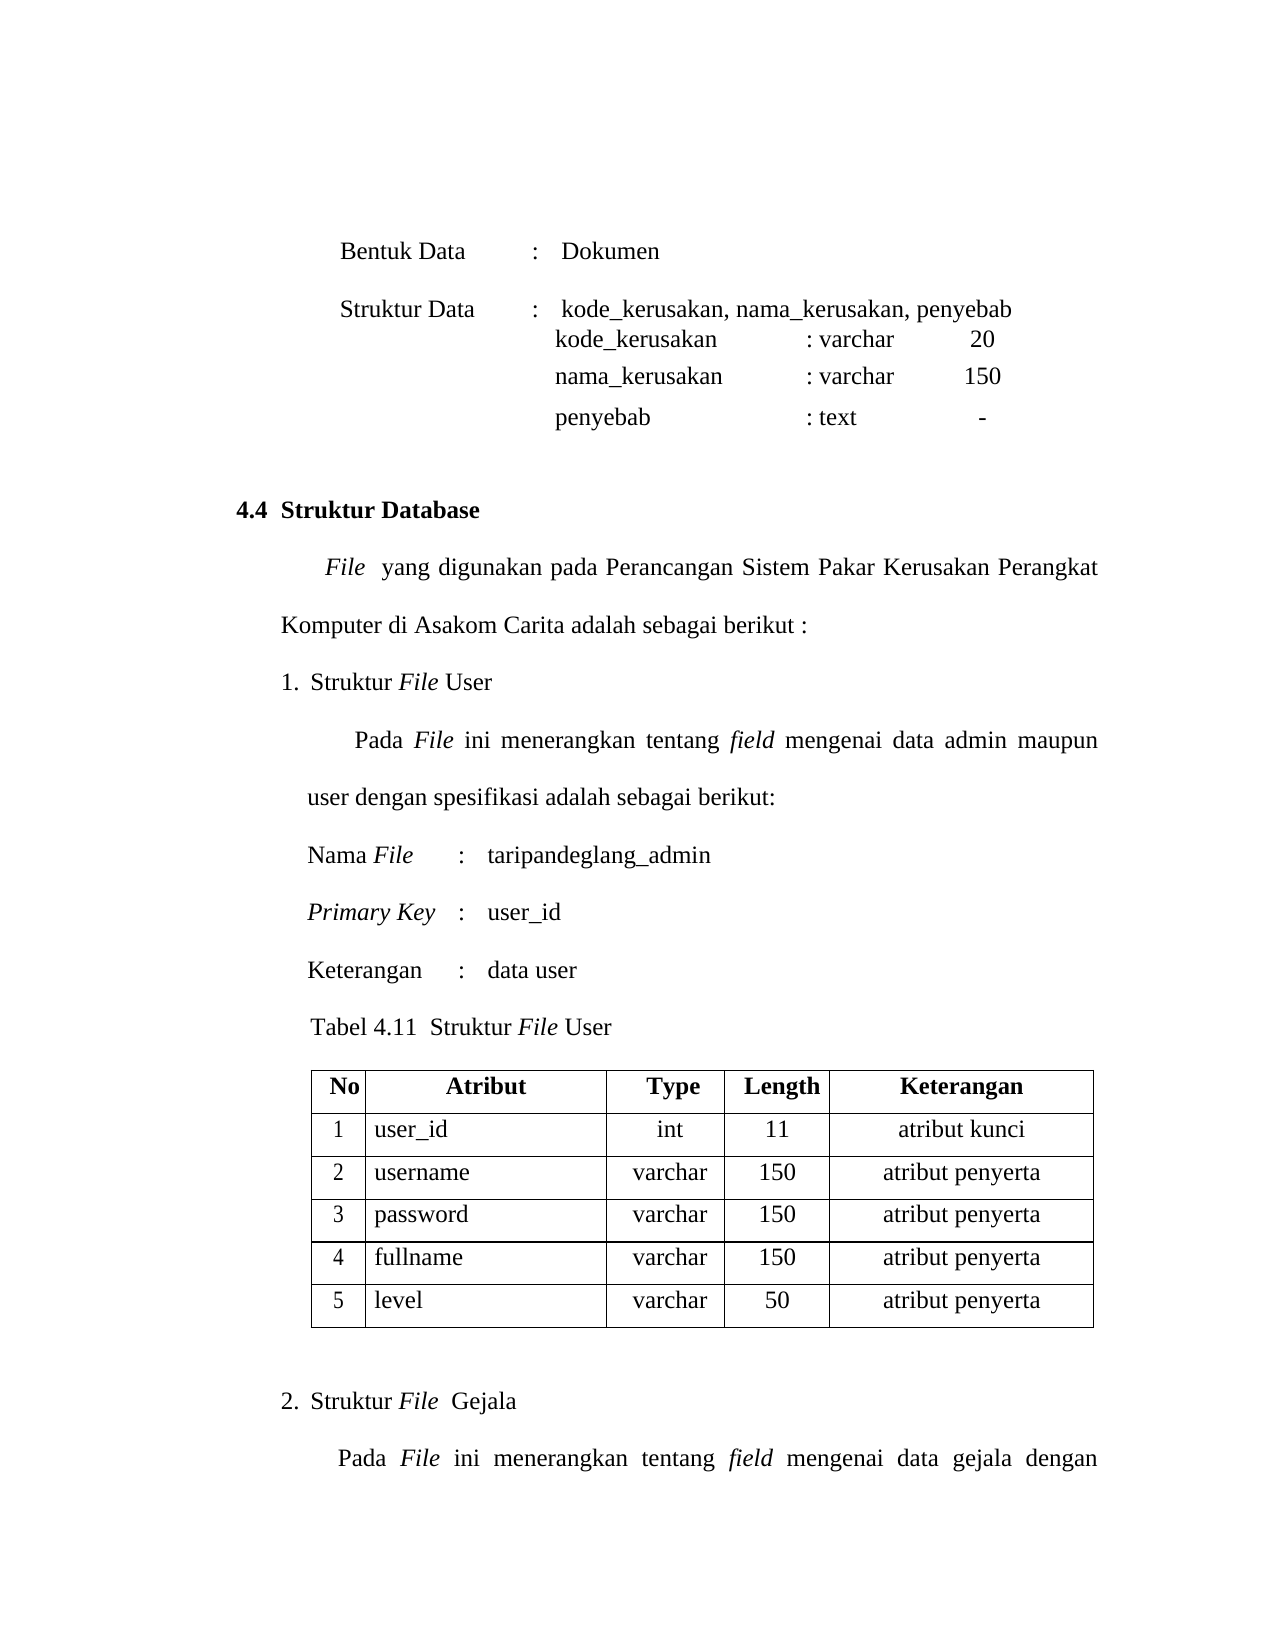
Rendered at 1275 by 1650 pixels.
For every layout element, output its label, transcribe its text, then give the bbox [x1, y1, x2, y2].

list Struktur File User [281, 667, 1098, 696]
table_cell penyebab [546, 396, 797, 437]
table_cell 150 [930, 355, 1034, 396]
table_cell 2 [312, 1157, 365, 1198]
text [311, 1443, 1098, 1472]
table_cell varchar [607, 1285, 724, 1327]
table_cell varchar [607, 1157, 724, 1198]
table_cell varchar [607, 1243, 724, 1284]
table_cell int [607, 1114, 724, 1156]
table_cell password [366, 1200, 606, 1241]
table_cell atribut kunci [830, 1114, 1093, 1156]
text Struktur Data : kode_kerusakan, nama_kerusakan, penyebab [339, 294, 1098, 322]
table_cell atribut penyerta [830, 1243, 1093, 1284]
table_cell - [930, 396, 1034, 437]
table_header Keterangan [830, 1071, 1093, 1113]
text Tabel 4.11 Struktur File User [310, 1012, 1098, 1041]
table_header kode_kerusakan [546, 323, 797, 354]
table_cell 150 [725, 1157, 829, 1198]
text Primary Key : user_id [307, 897, 1098, 926]
table_cell 50 [725, 1285, 829, 1327]
table_cell atribut penyerta [830, 1285, 1093, 1327]
table_cell 5 [312, 1285, 365, 1327]
table_cell 150 [725, 1200, 829, 1241]
table_cell atribut penyerta [830, 1157, 1093, 1198]
list Bentuk Data : Dokumen [340, 236, 1098, 265]
table_cell 150 [725, 1243, 829, 1284]
table_header 20 [930, 323, 1034, 354]
table_cell fullname [366, 1243, 606, 1284]
table_cell varchar [607, 1200, 724, 1241]
table_cell 4 [312, 1243, 365, 1284]
table_cell 1 [312, 1114, 365, 1156]
table_cell atribut penyerta [830, 1200, 1093, 1241]
table_cell nama_kerusakan [546, 355, 797, 396]
list File yang digunakan pada Perancangan Sistem Pakar Kerusakan Perangkat Komputer di Asakom Carita adalah sebagai berikut : [281, 552, 1098, 638]
table_header Length [725, 1071, 829, 1113]
text 4.4 Struktur Database [236, 495, 1098, 523]
table_header Atribut [366, 1071, 606, 1113]
text Nama File : taripandeglang_admin [307, 840, 1098, 868]
table_cell 11 [725, 1114, 829, 1156]
table_cell 3 [312, 1200, 365, 1241]
text Keterangan : data user [307, 955, 1098, 983]
table_header : varchar [798, 323, 930, 354]
table_cell level [366, 1285, 606, 1327]
table_cell user_id [366, 1114, 606, 1156]
table_cell : text [798, 396, 930, 437]
list Struktur File Gejala [281, 1386, 1098, 1414]
table_header No [312, 1071, 365, 1113]
table_cell : varchar [798, 355, 930, 396]
table_header Type [607, 1071, 724, 1113]
table_cell username [366, 1157, 606, 1198]
text Pada File ini menerangkan tentang field mengenai data admin maupun user dengan spesifikasi adalah sebagai berikut: [307, 725, 1098, 811]
